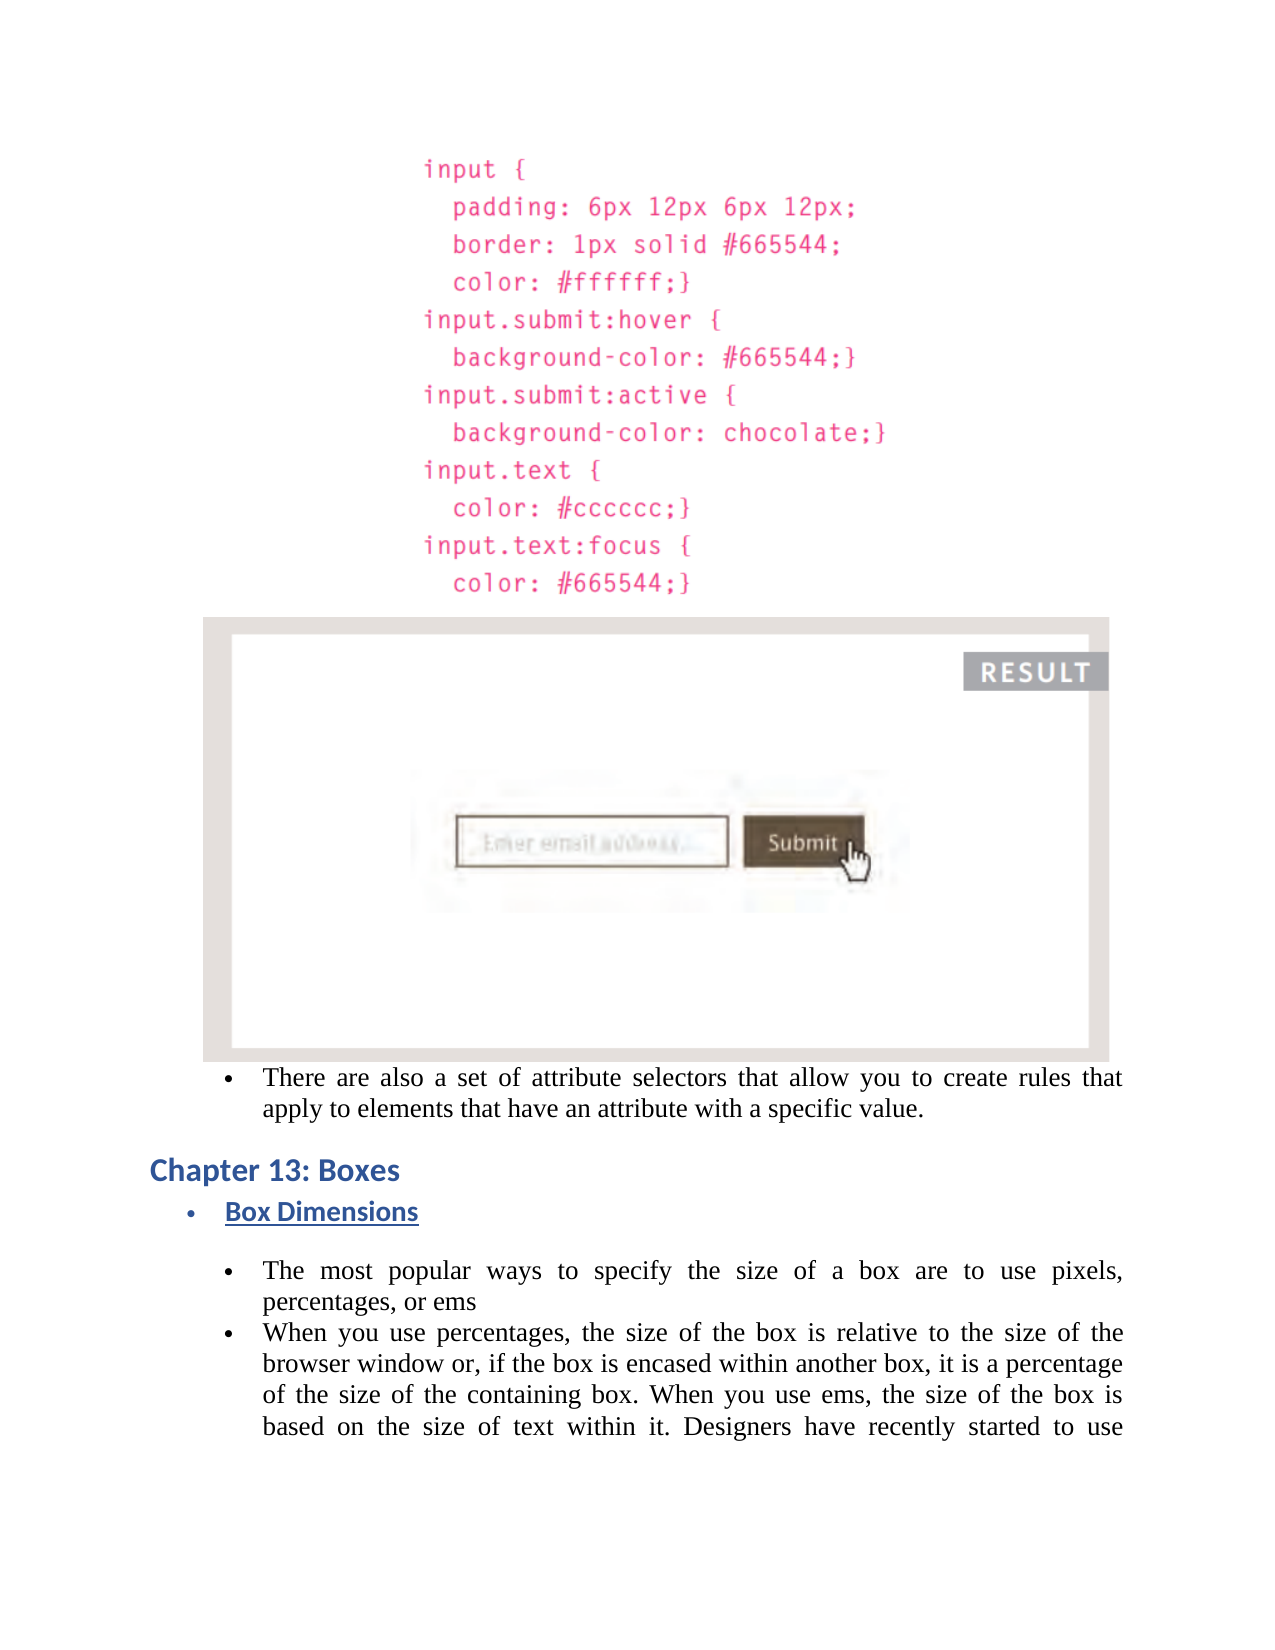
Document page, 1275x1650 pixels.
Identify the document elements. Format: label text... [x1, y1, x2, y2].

subtitle Chapter 13: Boxes [150, 1148, 1125, 1189]
list The most popular ways to specify the size of a box are to use pixels, percentages, or ems [225, 1254, 1125, 1316]
subtitle Box Dimensions [187, 1193, 1125, 1229]
picture [203, 150, 1110, 1062]
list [225, 1316, 1125, 1441]
list There are also a set of attribute selectors that allow you to create rules that apply to elements that have an attribute with a specific value. [225, 1061, 1125, 1123]
